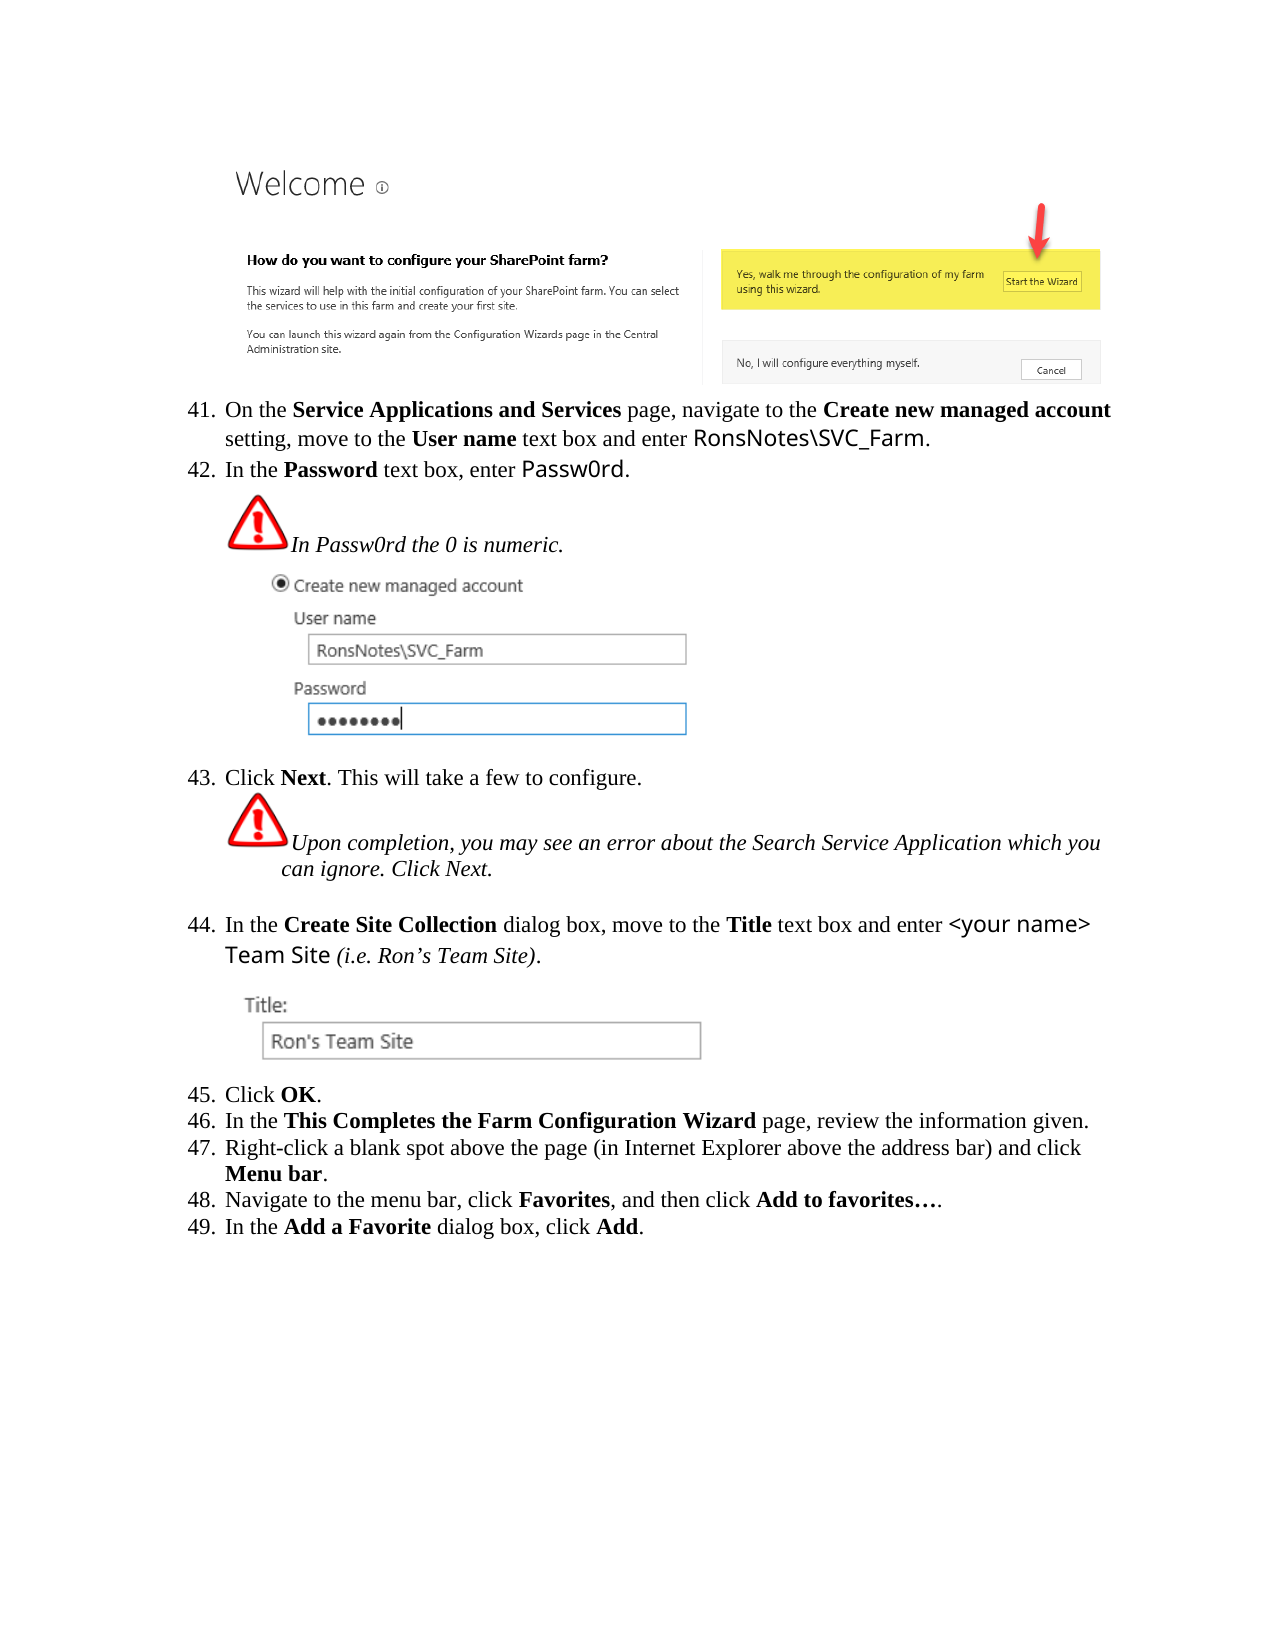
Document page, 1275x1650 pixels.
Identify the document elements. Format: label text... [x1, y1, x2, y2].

list In the Add a Favorite dialog box, click Add. [187, 1213, 1125, 1239]
picture [225, 150, 1110, 396]
list Click OK. [187, 1081, 1125, 1107]
list Right-click a blank spot above the page (in Internet Explorer above the address bar) and click Menu bar. [187, 1134, 1125, 1187]
list In the This Completes the Farm Configuration Wizard page, review the information given. [187, 1107, 1125, 1134]
text In Passw0rd the 0 is numeric. [187, 493, 1125, 557]
picture [225, 970, 736, 1082]
list In the Password text box, enter Passw0rd. [187, 453, 1125, 484]
list In the Create Site Collection dialog box, move to the Title text box and enter <your name> Team Site (i.e. Ron’s Team Site). [187, 908, 1125, 970]
list Click Next. This will take a few to configure. [187, 764, 1125, 791]
list Navigate to the menu bar, click Favorites, and then click Add to favorites…. [187, 1187, 1125, 1213]
list On the Service Applications and Services page, navigate to the Create new managed account setting, move to the User name text box and enter RonsNotes\SVC_Farm. [187, 396, 1125, 453]
picture [225, 565, 758, 765]
list Upon completion, you may see an error about the Search Service Application which you can ignore. Click Next. [225, 791, 1125, 881]
